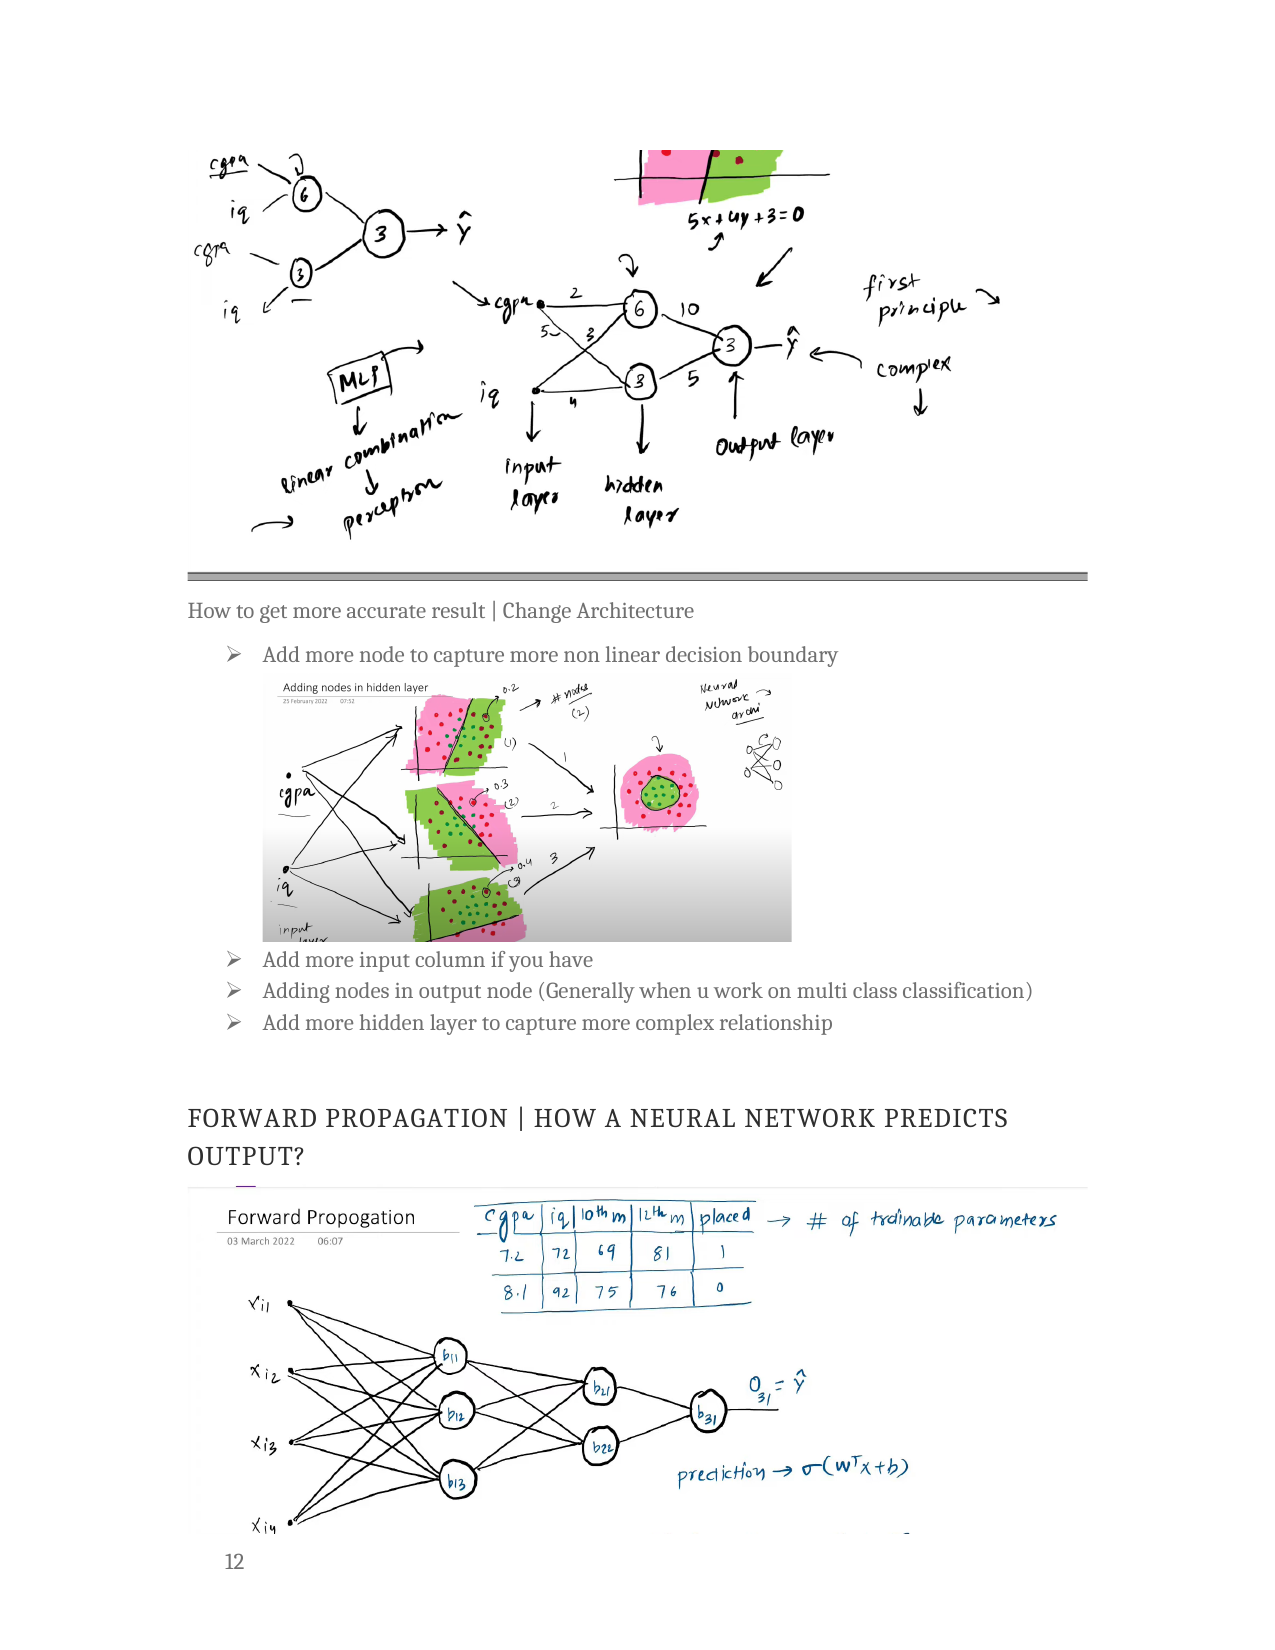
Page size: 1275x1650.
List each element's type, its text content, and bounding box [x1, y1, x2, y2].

list Add more node to capture more non linear decision boundary [225, 642, 1087, 669]
list Add more hidden layer to capture more complex relationship [225, 1009, 1087, 1036]
picture [262, 673, 792, 942]
subtitle Forward Propagation | How a neural network predicts output? [187, 1103, 1087, 1172]
text How to get more accurate result | Change Architecture [187, 598, 1087, 624]
list Adding nodes in output node (Generally when u work on multi class classification) [225, 978, 1087, 1004]
list Add more input column if you have [225, 946, 1087, 973]
picture [187, 1184, 1088, 1534]
picture [187, 150, 1088, 581]
